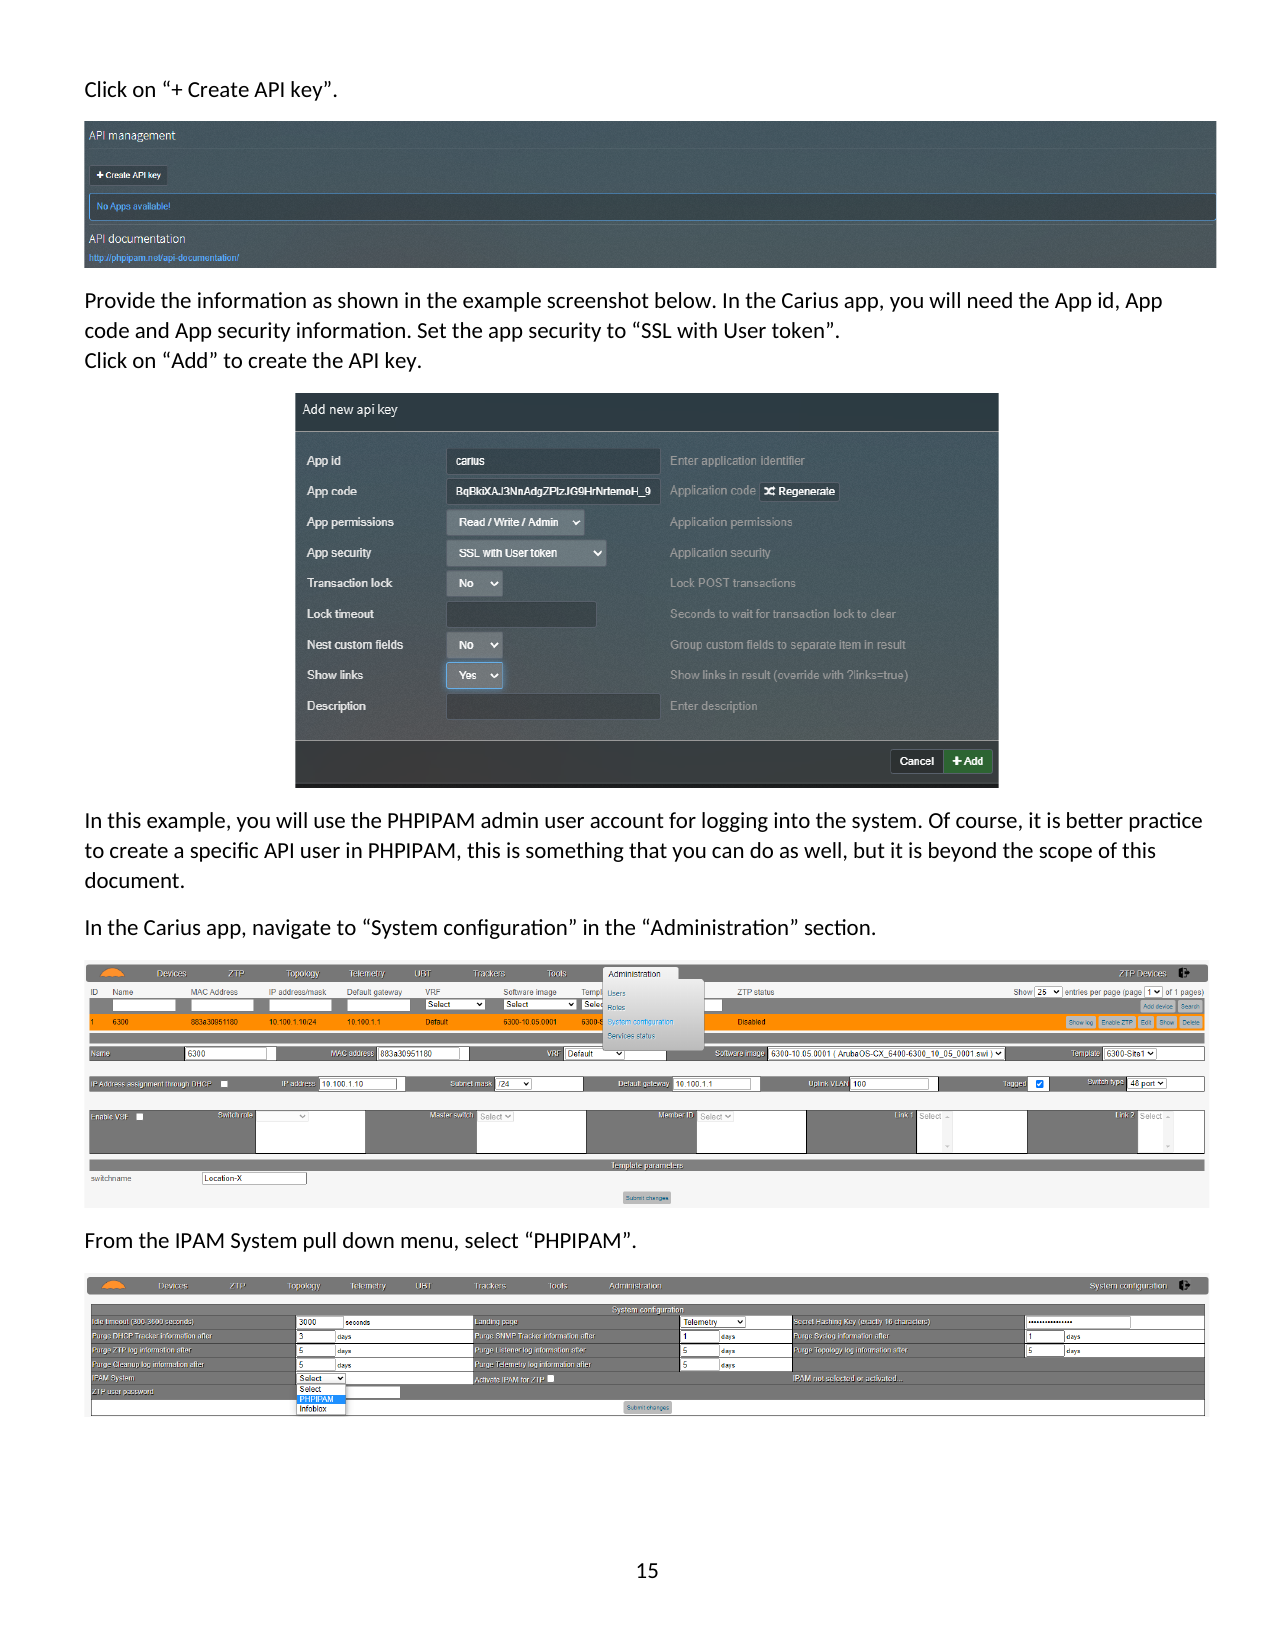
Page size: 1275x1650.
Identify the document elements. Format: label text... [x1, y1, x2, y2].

picture [84, 121, 1217, 268]
picture [84, 960, 1210, 1208]
text Click on “+ Create API key”. [84, 75, 1209, 103]
picture [84, 1273, 1210, 1417]
text In the Carius app, navigate to “System configuration” in the “Administration” section. [84, 913, 1209, 941]
text In this example, you will use the PHPIPAM admin user account for logging into the system. Of course, it is better practice to create a specific API user in PHPIPAM, this is something that you can do as well, but it is beyond the scope of this document. [84, 806, 1209, 894]
picture [295, 393, 999, 788]
text From the IPAM System pull down menu, select “PHPIPAM”. [84, 1226, 1209, 1254]
text Provide the information as shown in the example screenshot below. In the Carius app, you will need the App id, App code and App security information. Set the app security to “SSL with User token”. Click on “Add” to create the API key. [84, 286, 1209, 374]
